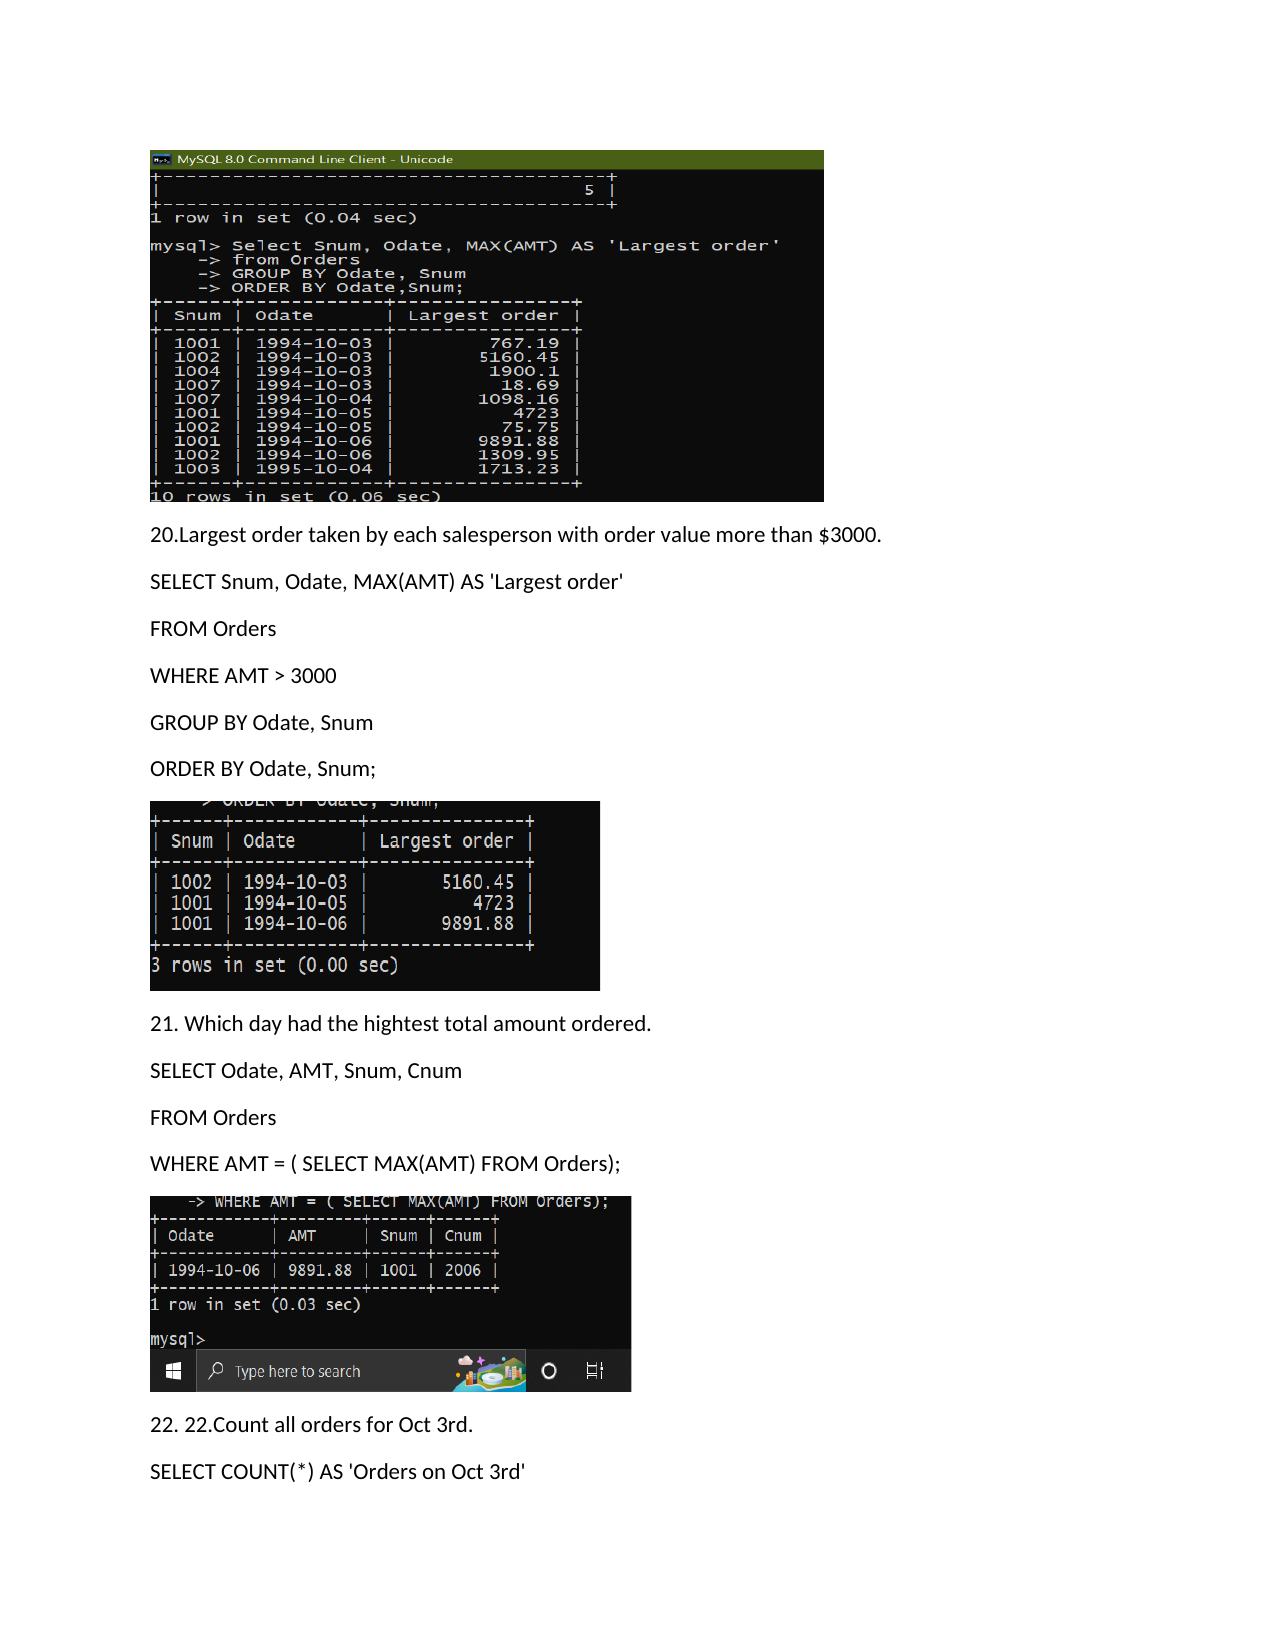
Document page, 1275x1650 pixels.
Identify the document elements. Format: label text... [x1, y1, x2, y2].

text SELECT COUNT(*) AS 'Orders on Oct 3rd' [150, 1457, 1125, 1485]
picture [150, 1196, 632, 1392]
text WHERE AMT > 3000 [150, 661, 1125, 689]
picture [150, 150, 824, 502]
text 21. Which day had the hightest total amount ordered. [150, 1009, 1125, 1037]
text SELECT Snum, Odate, MAX(AMT) AS 'Largest order' [150, 567, 1125, 595]
text WHERE AMT = ( SELECT MAX(AMT) FROM Orders); [150, 1149, 1125, 1178]
picture [150, 801, 600, 991]
text GROUP BY Odate, Snum [150, 708, 1125, 736]
text FROM Orders [150, 614, 1125, 642]
text 20.Largest order taken by each salesperson with order value more than $3000. [150, 520, 1125, 548]
text FROM Orders [150, 1103, 1125, 1131]
text 22. 22.Count all orders for Oct 3rd. [150, 1410, 1125, 1438]
text SELECT Odate, AMT, Snum, Cnum [150, 1056, 1125, 1084]
text ORDER BY Odate, Snum; [150, 754, 1125, 782]
